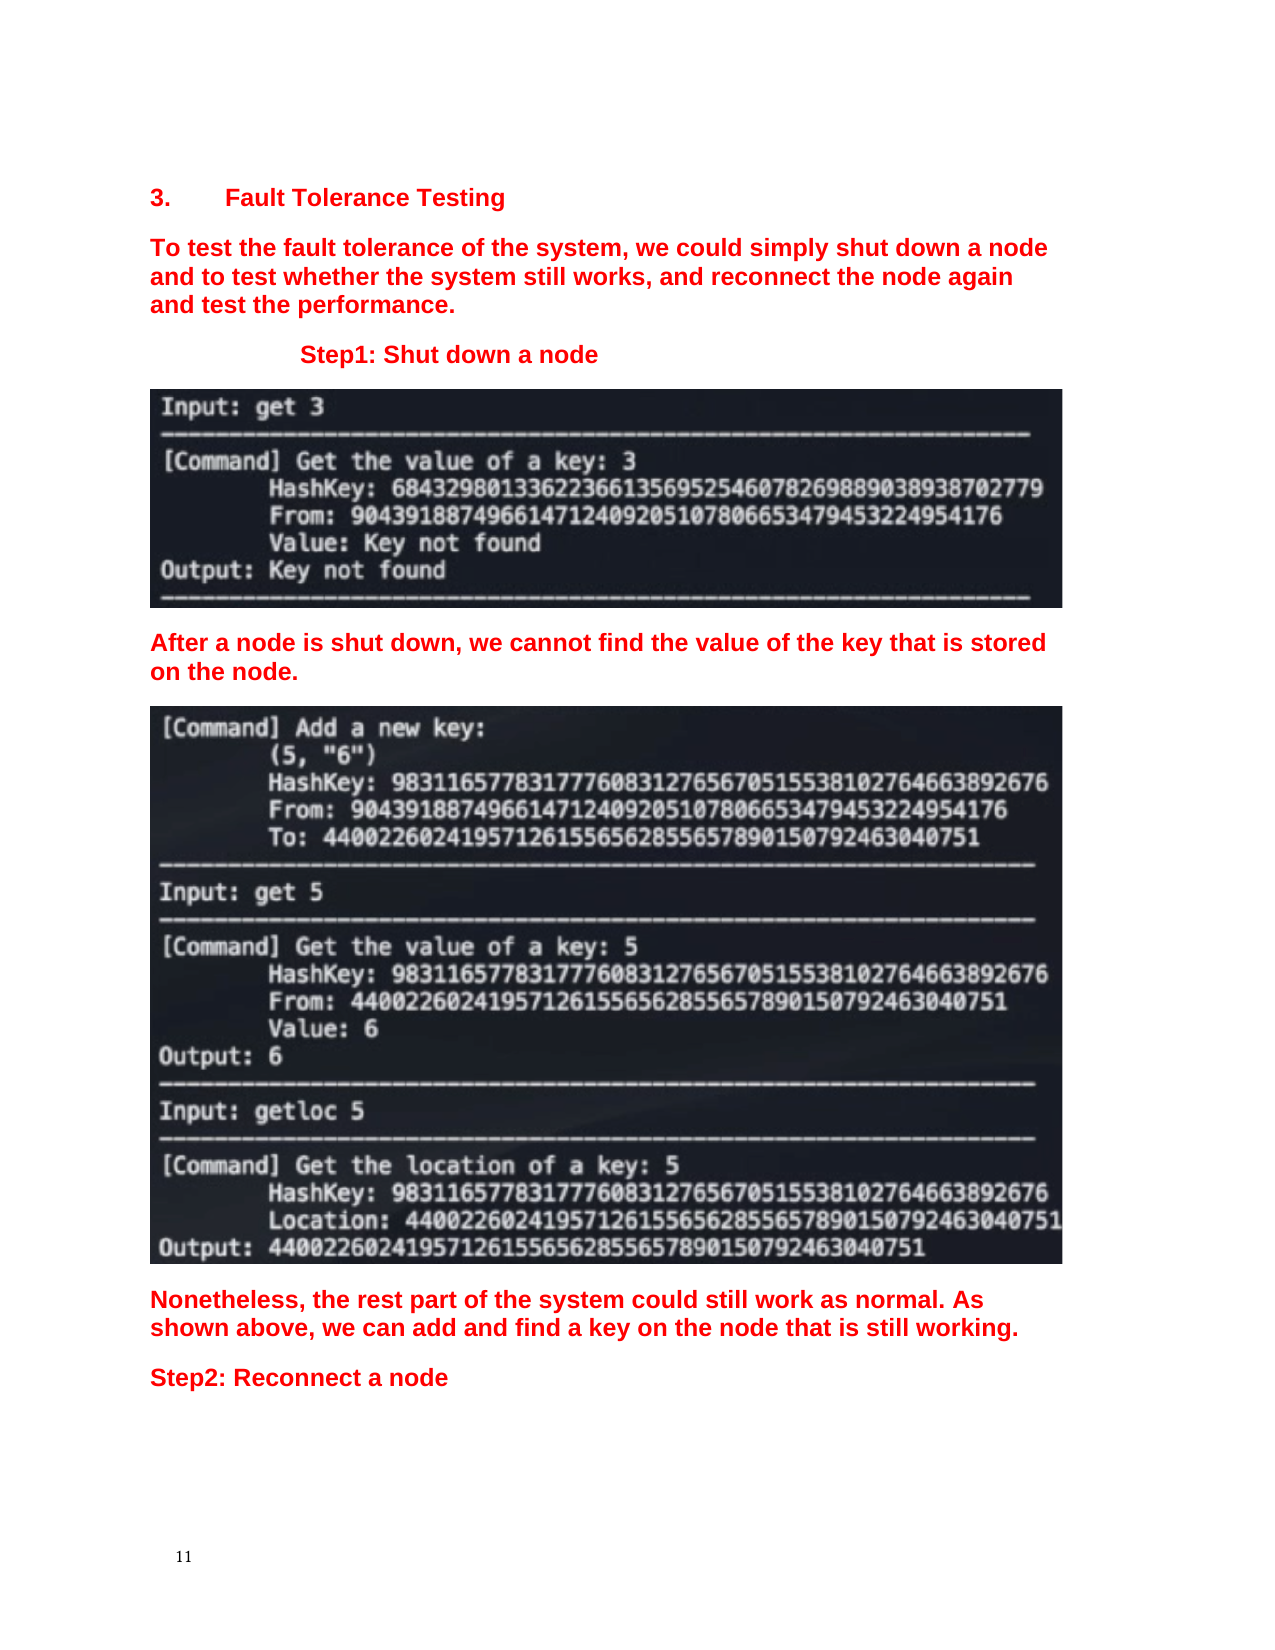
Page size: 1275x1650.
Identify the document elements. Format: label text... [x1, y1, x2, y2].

picture [150, 706, 1063, 1264]
list Fault Tolerance Testing [150, 183, 1062, 212]
text To test the fault tolerance of the system, we could simply shut down a node and to test whether the system still works, and reconnect the node again and test the performance. [150, 233, 1062, 319]
text Step1: Shut down a node [225, 340, 1062, 368]
picture [150, 389, 1063, 608]
text After a node is shut down, we cannot find the value of the key that is stored on the node. [150, 628, 1062, 686]
text Nonetheless, the rest part of the system could still work as normal. As shown above, we can add and find a key on the node that is still working. [150, 1284, 1062, 1342]
text Step2: Reconnect a node [150, 1363, 1062, 1392]
